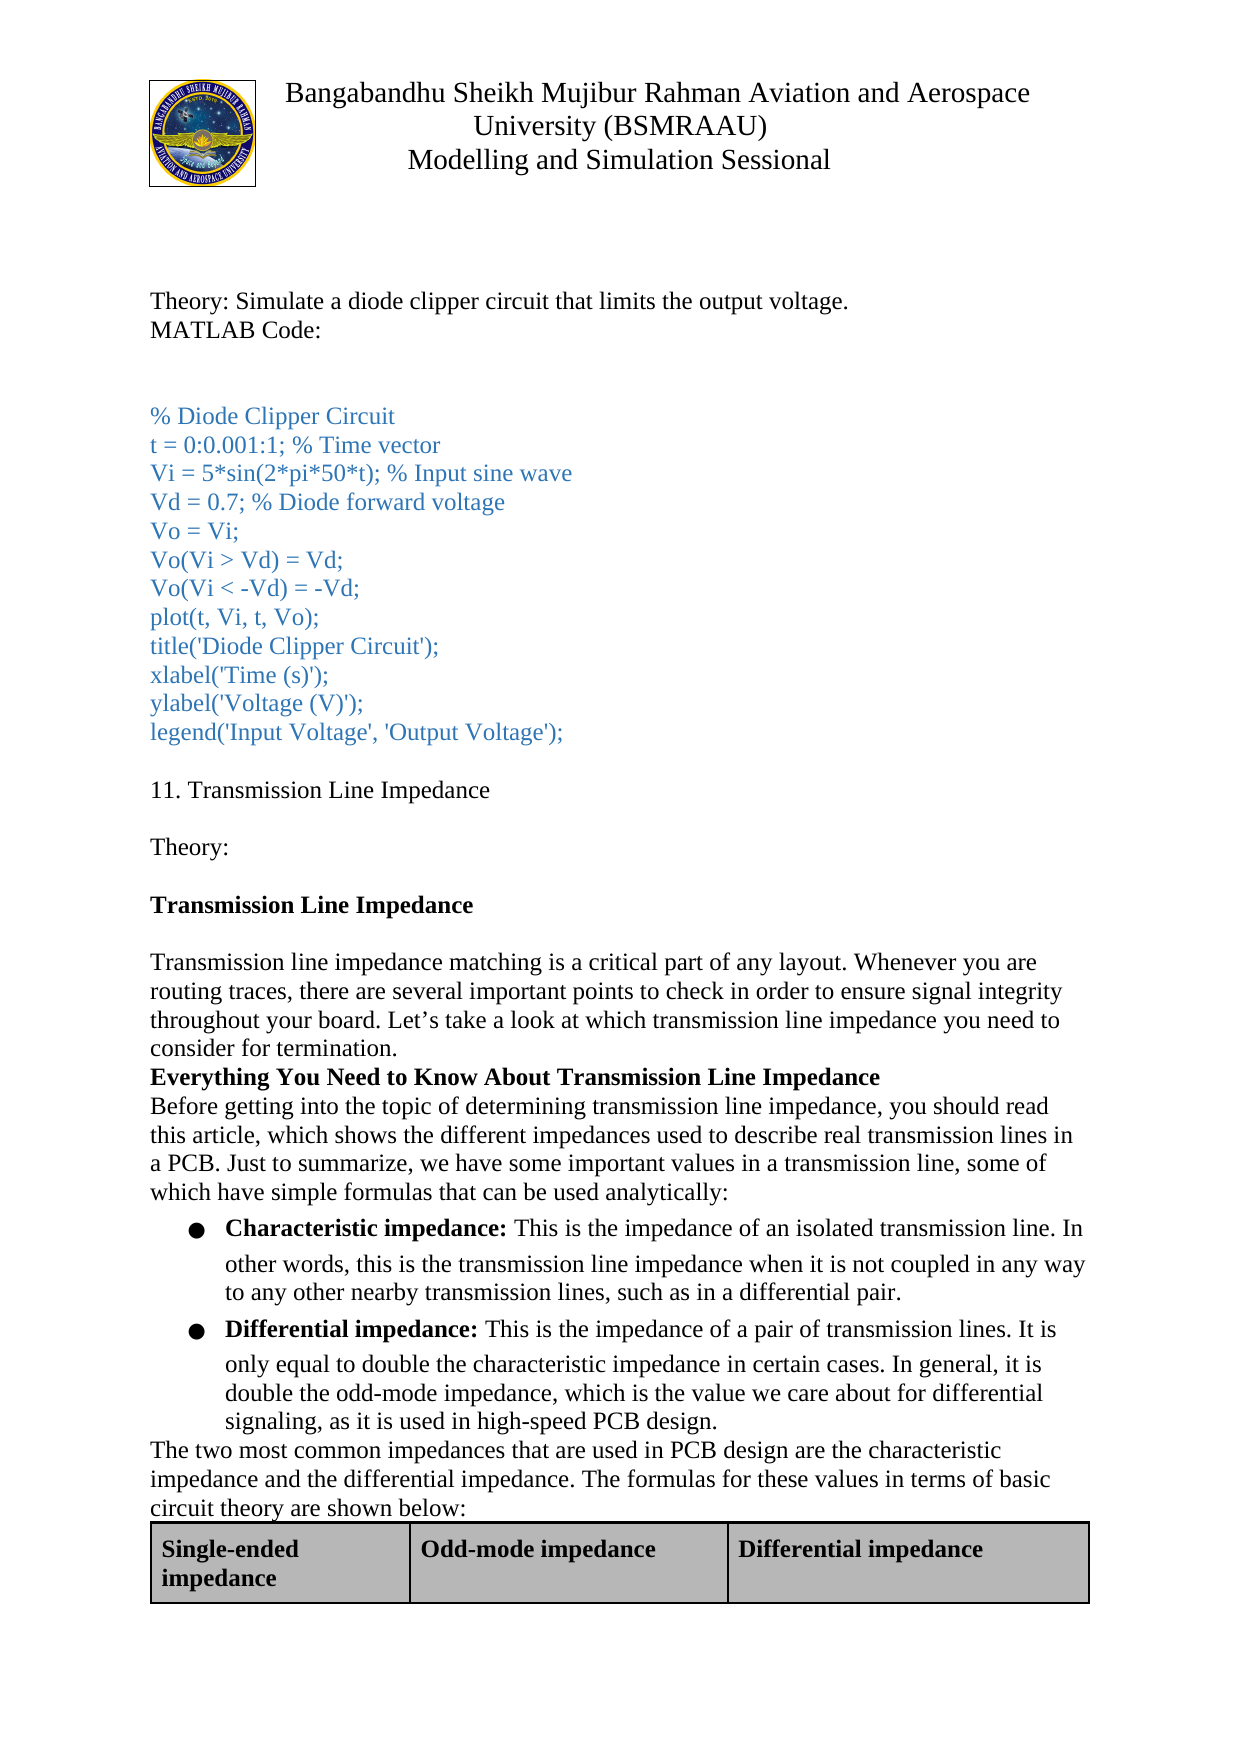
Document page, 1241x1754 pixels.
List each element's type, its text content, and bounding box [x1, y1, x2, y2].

text Theory: Simulate a diode clipper circuit that limits the output voltage. [150, 286, 1090, 315]
text Everything You Need to Know About Transmission Line Impedance [150, 1062, 1090, 1091]
list Characteristic impedance: This is the impedance of an isolated transmission line. In other words, this is the transmission line impedance when it is not coupled in any way to any other nearby transmission lines, such as in a differential pair. [187, 1206, 1090, 1306]
text xlabel('Time (s)'); [150, 660, 1090, 688]
text title('Diode Clipper Circuit'); [150, 631, 1090, 660]
picture [150, 81, 255, 186]
text 11. Transmission Line Impedance [150, 775, 1090, 803]
list Differential impedance: This is the impedance of a pair of transmission lines. It is only equal to double the characteristic impedance in certain cases. In general, it is double the odd-mode impedance, which is the value we care about for differential signaling, as it is used in high-speed PCB design. [187, 1306, 1090, 1435]
text Vo(Vi < -Vd) = -Vd; [150, 573, 1090, 602]
text Vo(Vi > Vd) = Vd; [150, 545, 1090, 573]
text Vo = Vi; [150, 516, 1090, 545]
text Transmission Line Impedance [150, 890, 1090, 918]
text Theory: [150, 832, 1090, 861]
text Vd = 0.7; % Diode forward voltage [150, 487, 1090, 516]
text Vi = 5*sin(2*pi*50*t); % Input sine wave [150, 458, 1090, 487]
text The two most common impedances that are used in PCB design are the characteristic impedance and the differential impedance. The formulas for these values in terms of basic circuit theory are shown below: [150, 1435, 1090, 1521]
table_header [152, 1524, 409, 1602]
text MATLAB Code: [150, 315, 1090, 343]
text legend('Input Voltage', 'Output Voltage'); [150, 717, 1090, 746]
text % Diode Clipper Circuit [150, 401, 1090, 430]
text Before getting into the topic of determining transmission line impedance, you should read this article, which shows the different impedances used to describe real transmission lines in a PCB. Just to summarize, we have some important values in a transmission line, some of which have simple formulas that can be used analytically: [150, 1091, 1090, 1206]
text ylabel('Voltage (V)'); [150, 688, 1090, 717]
text Transmission line impedance matching is a critical part of any layout. Whenever you are routing traces, there are several important points to check in order to ensure signal integrity throughout your board. Let’s take a look at which transmission line impedance you need to consider for termination. [150, 947, 1090, 1062]
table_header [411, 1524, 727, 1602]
text plot(t, Vi, t, Vo); [150, 602, 1090, 631]
text t = 0:0.001:1; % Time vector [150, 430, 1090, 458]
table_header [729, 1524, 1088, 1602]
